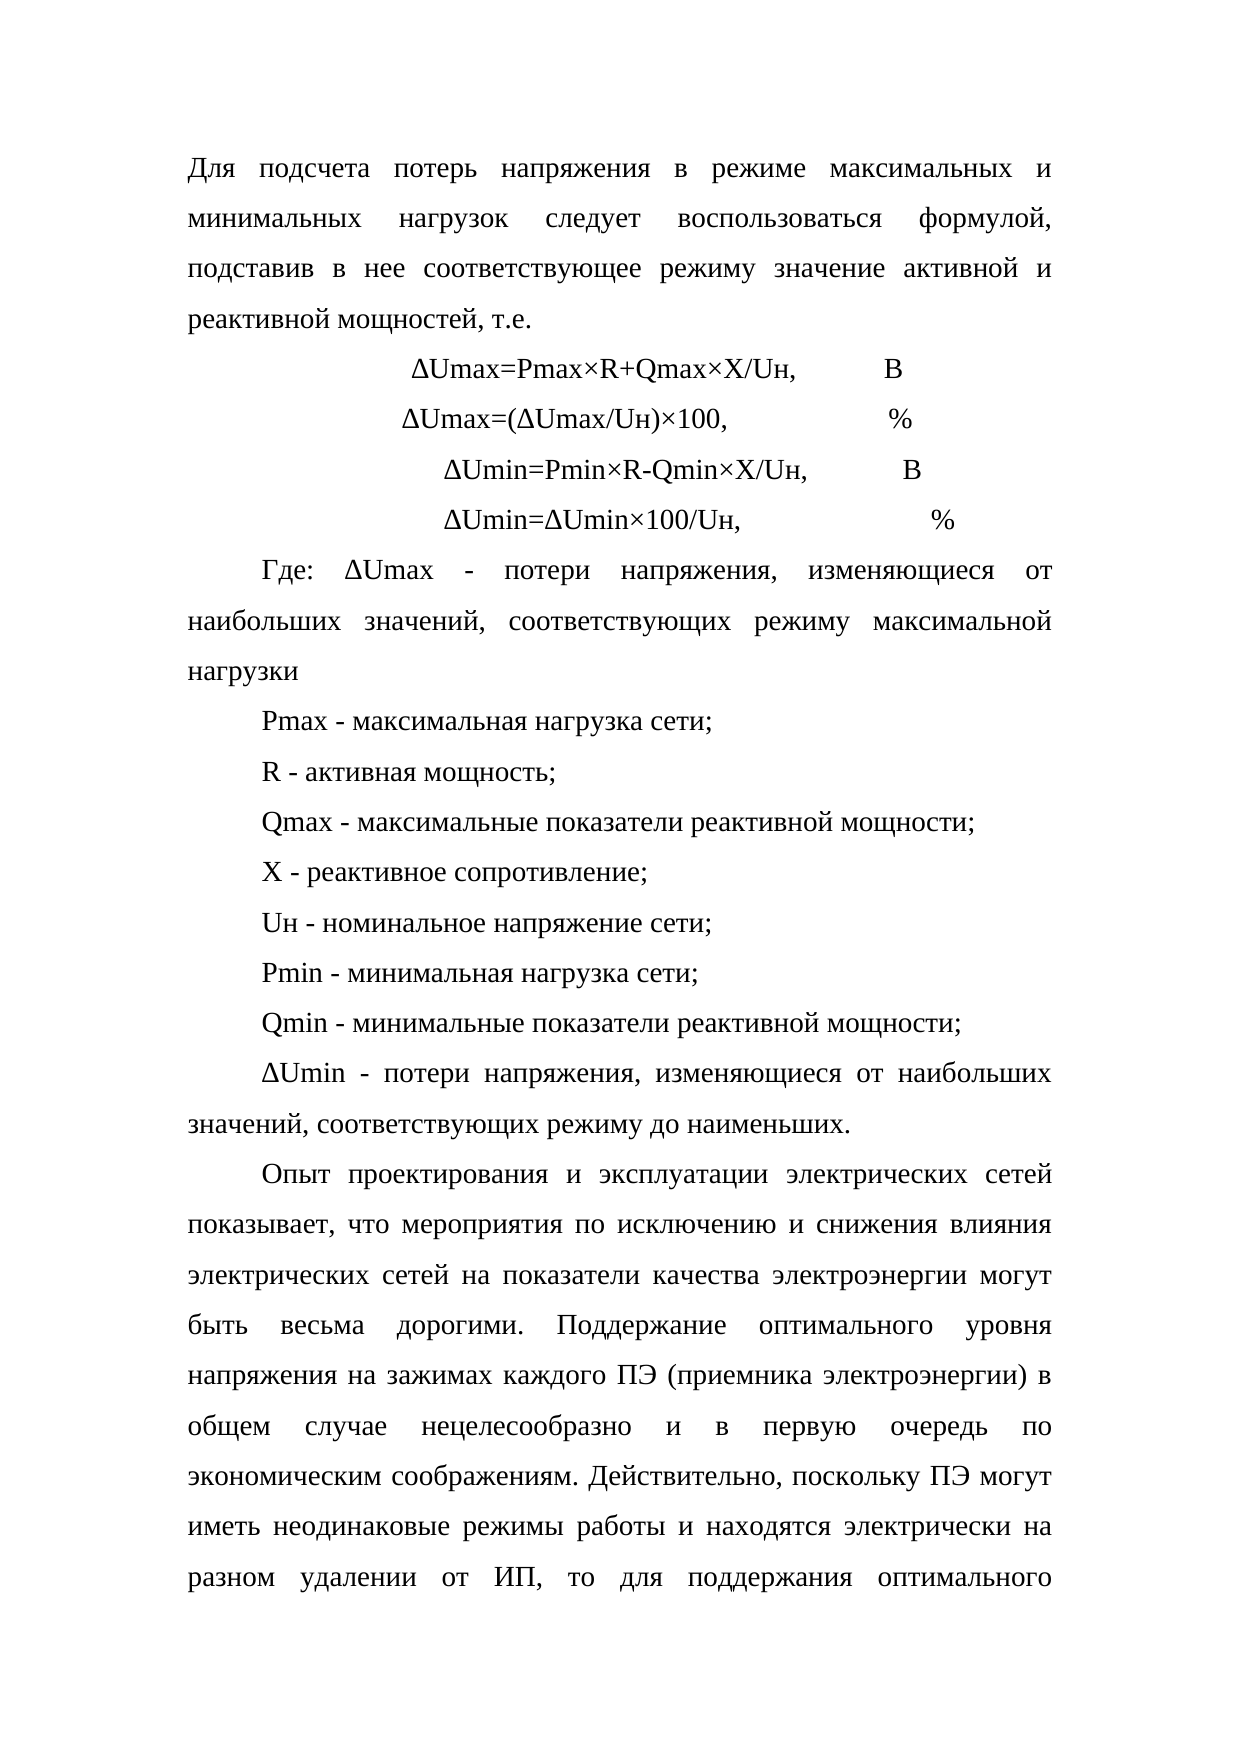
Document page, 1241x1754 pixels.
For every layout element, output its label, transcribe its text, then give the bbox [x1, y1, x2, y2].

text ∆Umax=Pmax×R+Qmax×X/Uн, В [187, 351, 1053, 385]
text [187, 150, 1053, 334]
text Qmax - максимальные показатели реактивной мощности; [187, 804, 1053, 838]
text X - реактивное сопротивление; [187, 854, 1053, 888]
text Pmax - максимальная нагрузка сети; [187, 703, 1053, 737]
text ∆Umin - потери напряжения, изменяющиеся от наибольших значений, соответствующих режиму до наименьших. [187, 1056, 1053, 1139]
text Pmin - минимальная нагрузка сети; [187, 955, 1053, 988]
text Где: ∆Umax - потери напряжения, изменяющиеся от наибольших значений, соответствующих режиму максимальной нагрузки [187, 552, 1053, 687]
text ∆Umax=(∆Umax/Uн)×100, % [187, 402, 1053, 435]
text ∆Umin=∆Umin×100/Uн, % [187, 502, 1053, 536]
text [187, 1156, 1053, 1592]
text Qmin - минимальные показатели реактивной мощности; [187, 1005, 1053, 1039]
text R - активная мощность; [187, 754, 1053, 787]
text ∆Umin=Pmin×R-Qmin×X/Uн, В [187, 452, 1053, 485]
text Uн - номинальное напряжение сети; [187, 905, 1053, 938]
